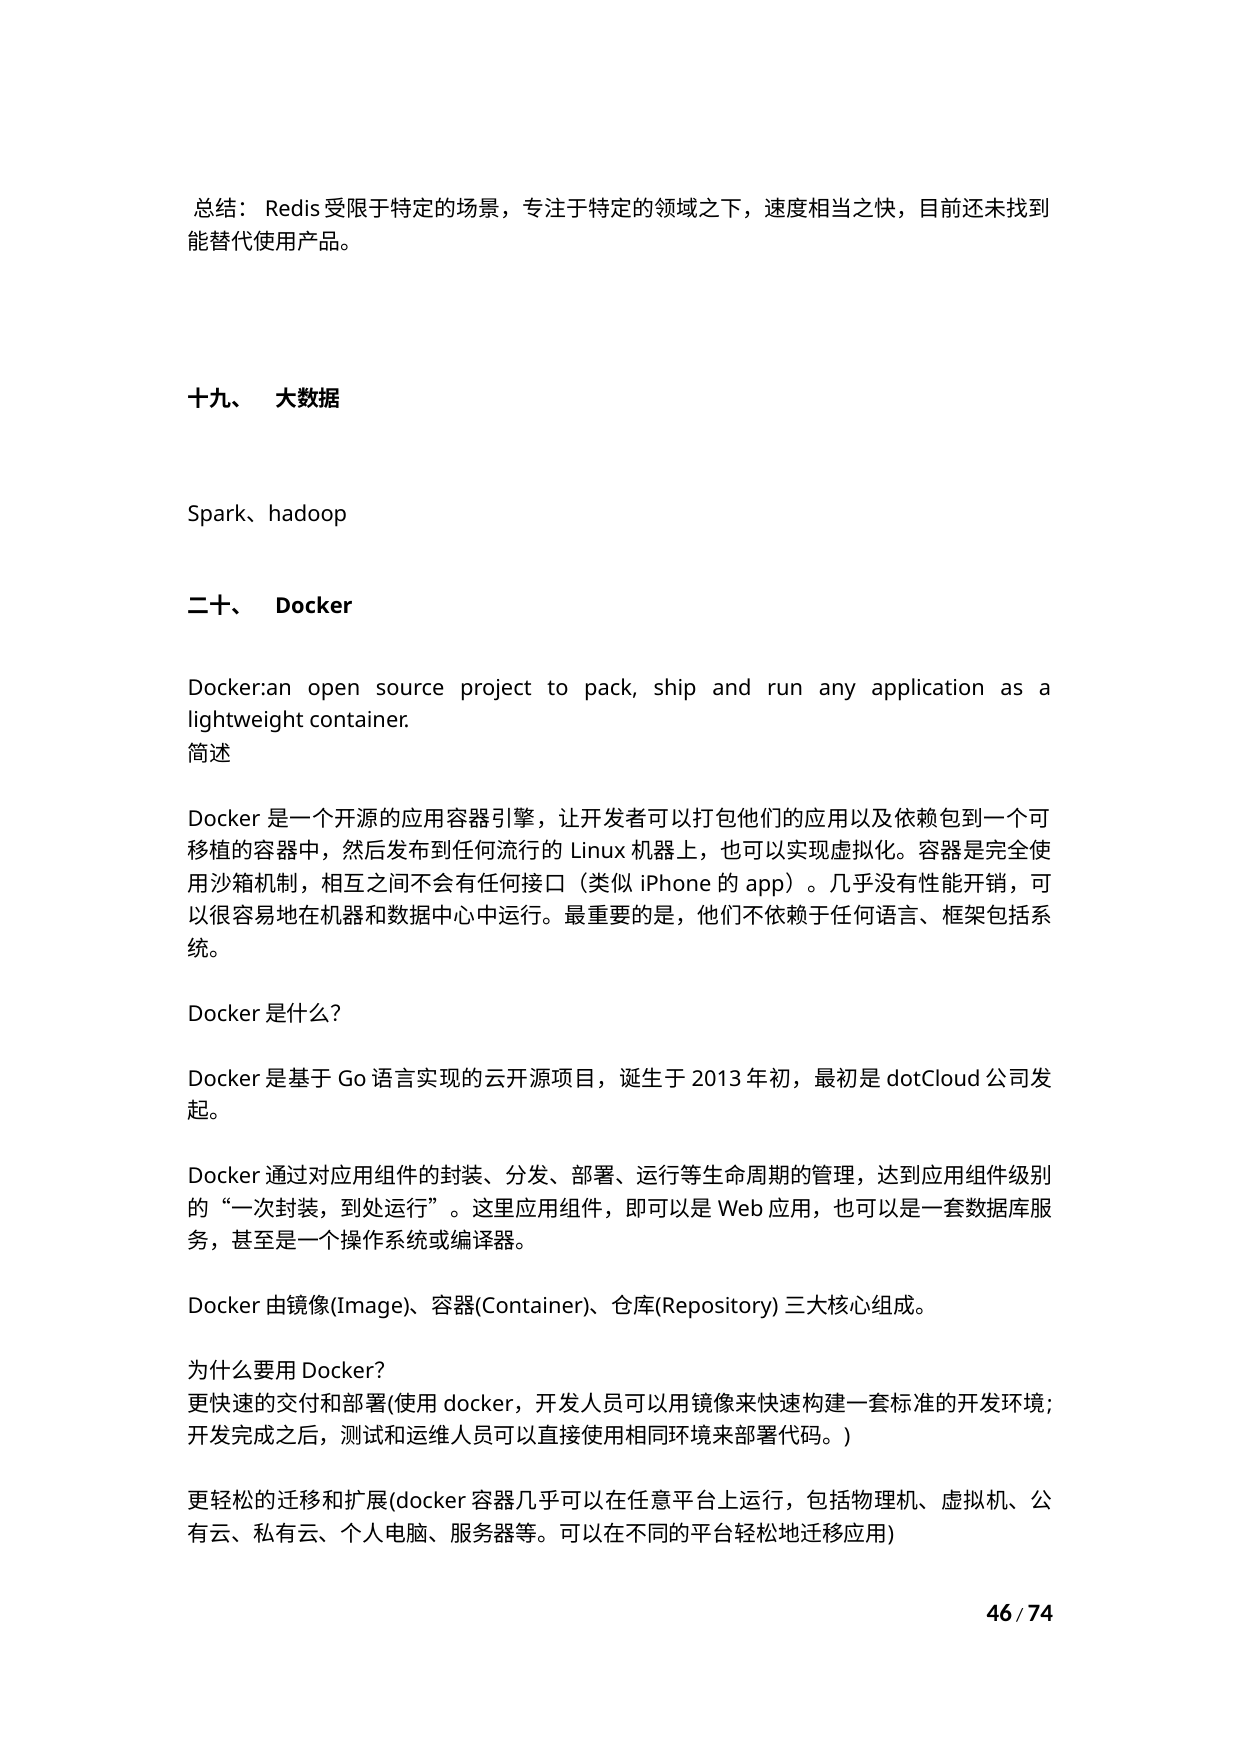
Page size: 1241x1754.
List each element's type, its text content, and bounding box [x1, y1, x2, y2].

text Docker由镜像(Image)、容器(Container)、仓库(Repository) 三大核心组成。 [187, 1288, 1053, 1321]
text Docker 是一个开源的应用容器引擎，让开发者可以打包他们的应用以及依赖包到一个可移植的容器中，然后发布到任何流行的 Linux 机器上，也可以实现虚拟化。容器是完全使用沙箱机制，相互之间不会有任何接口（类似 iPhone 的 app）。几乎没有性能开销，可以很容易地在机器和数据中心中运行。最重要的是，他们不依赖于任何语言、框架包括系统。 [187, 801, 1053, 963]
subtitle 大数据 [187, 381, 1053, 413]
text 更轻松的迁移和扩展(docker容器几乎可以在任意平台上运行，包括物理机、虚拟机、公有云、私有云、个人电脑、服务器等。可以在不同的平台轻松地迁移应用) [187, 1483, 1053, 1548]
text 更快速的交付和部署(使用docker，开发人员可以用镜像来快速构建一套标准的开发环境;开发完成之后，测试和运维人员可以直接使用相同环境来部署代码。) [187, 1386, 1053, 1451]
text 为什么要用Docker？ [187, 1353, 1053, 1386]
text Docker是基于Go语言实现的云开源项目，诞生于2013年初，最初是dotCloud公司发起。 [187, 1061, 1053, 1126]
text Spark、hadoop [187, 496, 1053, 528]
text Docker:an open source project to pack, ship and run any application as a lightweight container. [187, 671, 1053, 736]
text 简述 [187, 736, 1053, 768]
subtitle Docker [187, 588, 1053, 620]
text Docker是什么？ [187, 996, 1053, 1028]
text Docker通过对应用组件的封装、分发、部署、运行等生命周期的管理，达到应用组件级别的“一次封装，到处运行”。这里应用组件，即可以是Web应用，也可以是一套数据库服务，甚至是一个操作系统或编译器。 [187, 1158, 1053, 1256]
text 总结： Redis受限于特定的场景，专注于特定的领域之下，速度相当之快，目前还未找到能替代使用产品。 [187, 191, 1053, 256]
